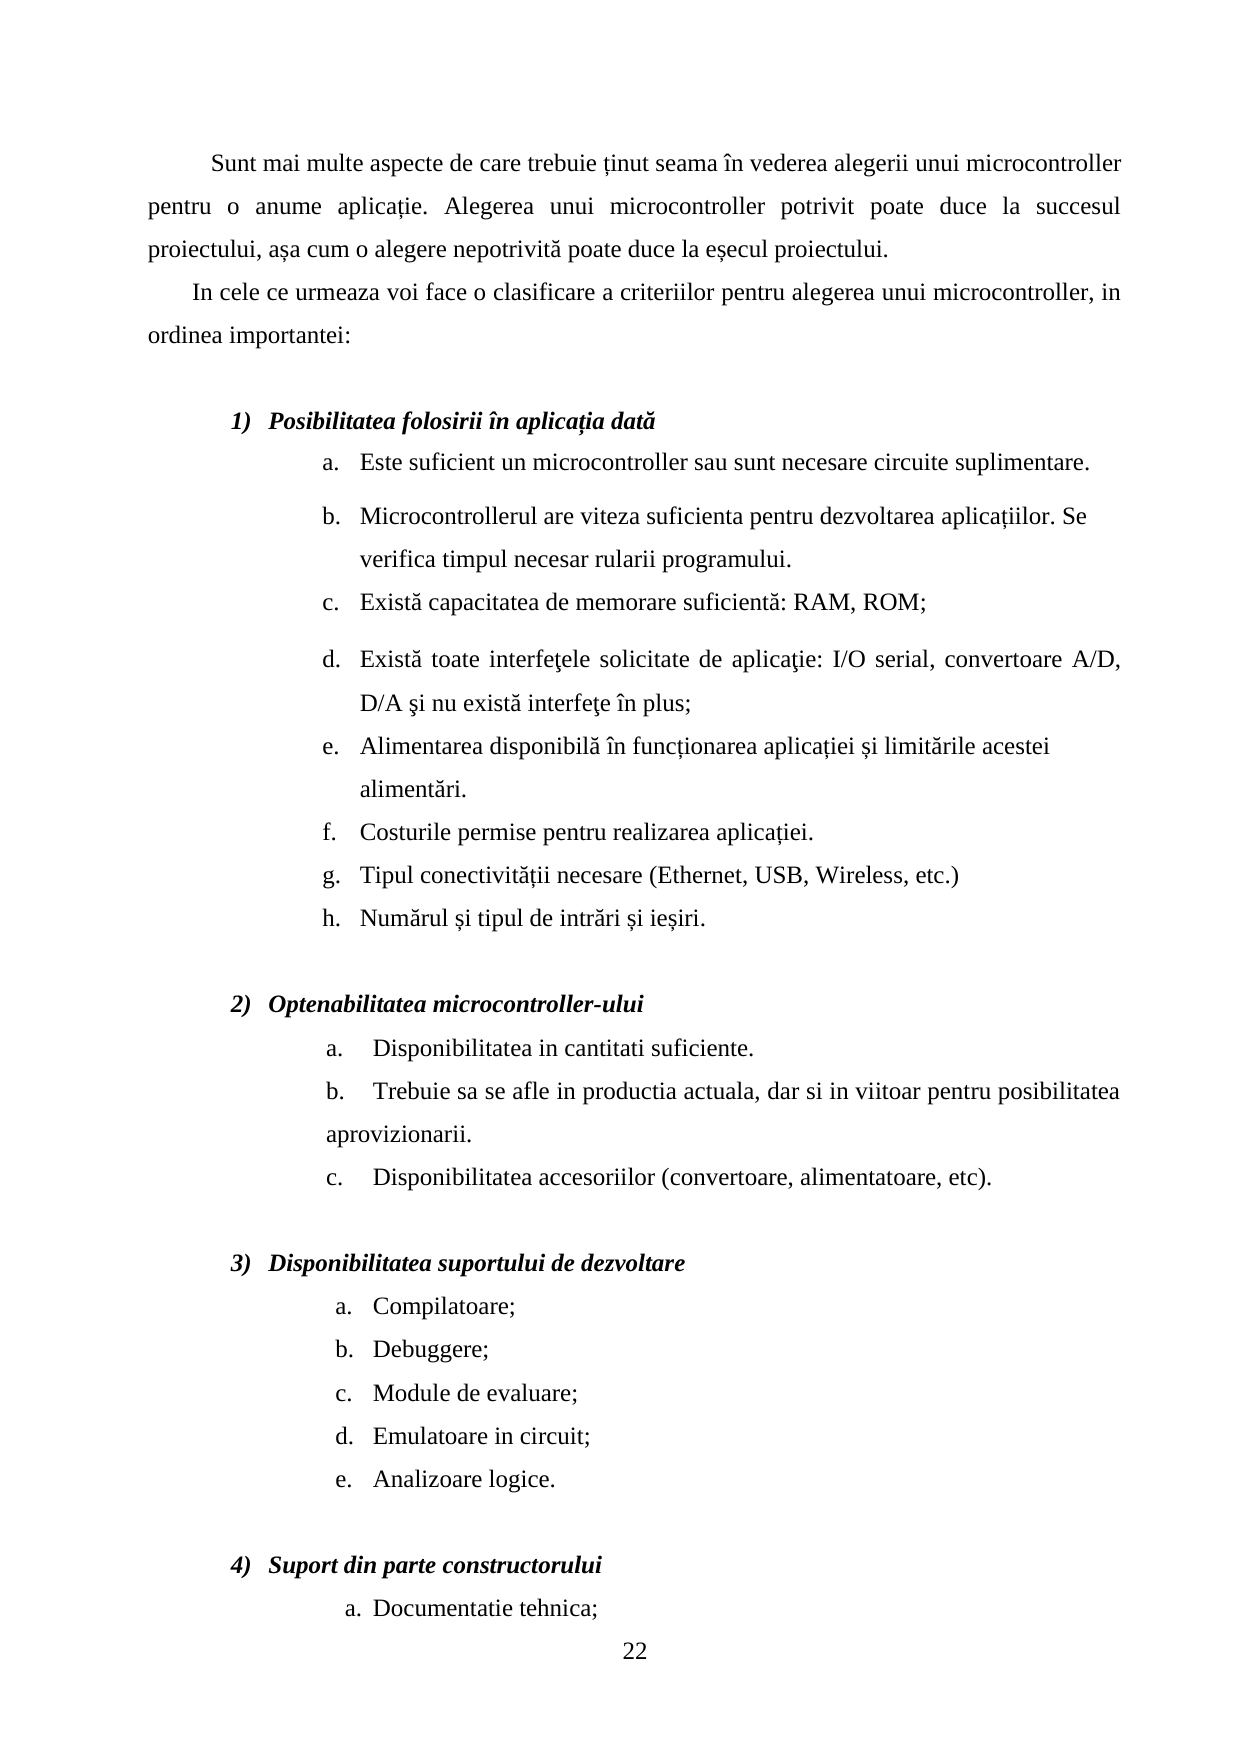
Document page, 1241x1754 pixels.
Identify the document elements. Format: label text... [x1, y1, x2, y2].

list Costurile permise pentru realizarea aplicației. [322, 817, 1122, 846]
list Emulatoare in circuit; [335, 1421, 1122, 1449]
list Alimentarea disponibilă în funcționarea aplicației și limitările acestei alimentări. [322, 731, 1122, 803]
list Disponibilitatea suportului de dezvoltare [231, 1248, 1122, 1277]
list Posibilitatea folosirii în aplicația dată [231, 406, 1122, 435]
text Sunt mai multe aspecte de care trebuie ținut seama în vederea alegerii unui microcontroller pentru o anume aplicație. Alegerea unui microcontroller potrivit poate duce la succesul proiectului, așa cum o alegere nepotrivită poate duce la eșecul proiectului. [148, 148, 1122, 263]
list Este suficient un microcontroller sau sunt necesare circuite suplimentare. [322, 449, 1122, 476]
list Numărul și tipul de intrări și ieșiri. [322, 903, 1122, 932]
text In cele ce urmeaza voi face o clasificare a criteriilor pentru alegerea unui microcontroller, in ordinea importantei: [148, 277, 1122, 349]
list Debuggere; [335, 1334, 1122, 1363]
list Documentatie tehnica; [344, 1593, 1122, 1622]
list Tipul conectivității necesare (Ethernet, USB, Wireless, etc.) [322, 860, 1122, 889]
list Analizoare logice. [335, 1464, 1122, 1493]
list Module de evaluare; [335, 1378, 1122, 1406]
list Există capacitatea de memorare suficientă: RAM, ROM; [322, 587, 1122, 616]
list Trebuie sa se afle in productia actuala, dar si in viitoar pentru posibilitatea aprovizionarii. [326, 1076, 1122, 1148]
list Disponibilitatea accesoriilor (convertoare, alimentatoare, etc). [326, 1162, 1122, 1191]
list Suport din parte constructorului [231, 1550, 1122, 1579]
list Optenabilitatea microcontroller-ului [231, 989, 1122, 1018]
list Există toate interfeţele solicitate de aplicaţie: I/O serial, convertoare A/D, D/A şi nu există interfeţe în plus; [322, 644, 1122, 716]
list Microcontrollerul are viteza suficienta pentru dezvoltarea aplicațiilor. Se verifica timpul necesar rularii programului. [322, 501, 1122, 573]
list Compilatoare; [335, 1291, 1122, 1320]
list Disponibilitatea in cantitati suficiente. [326, 1033, 1122, 1061]
